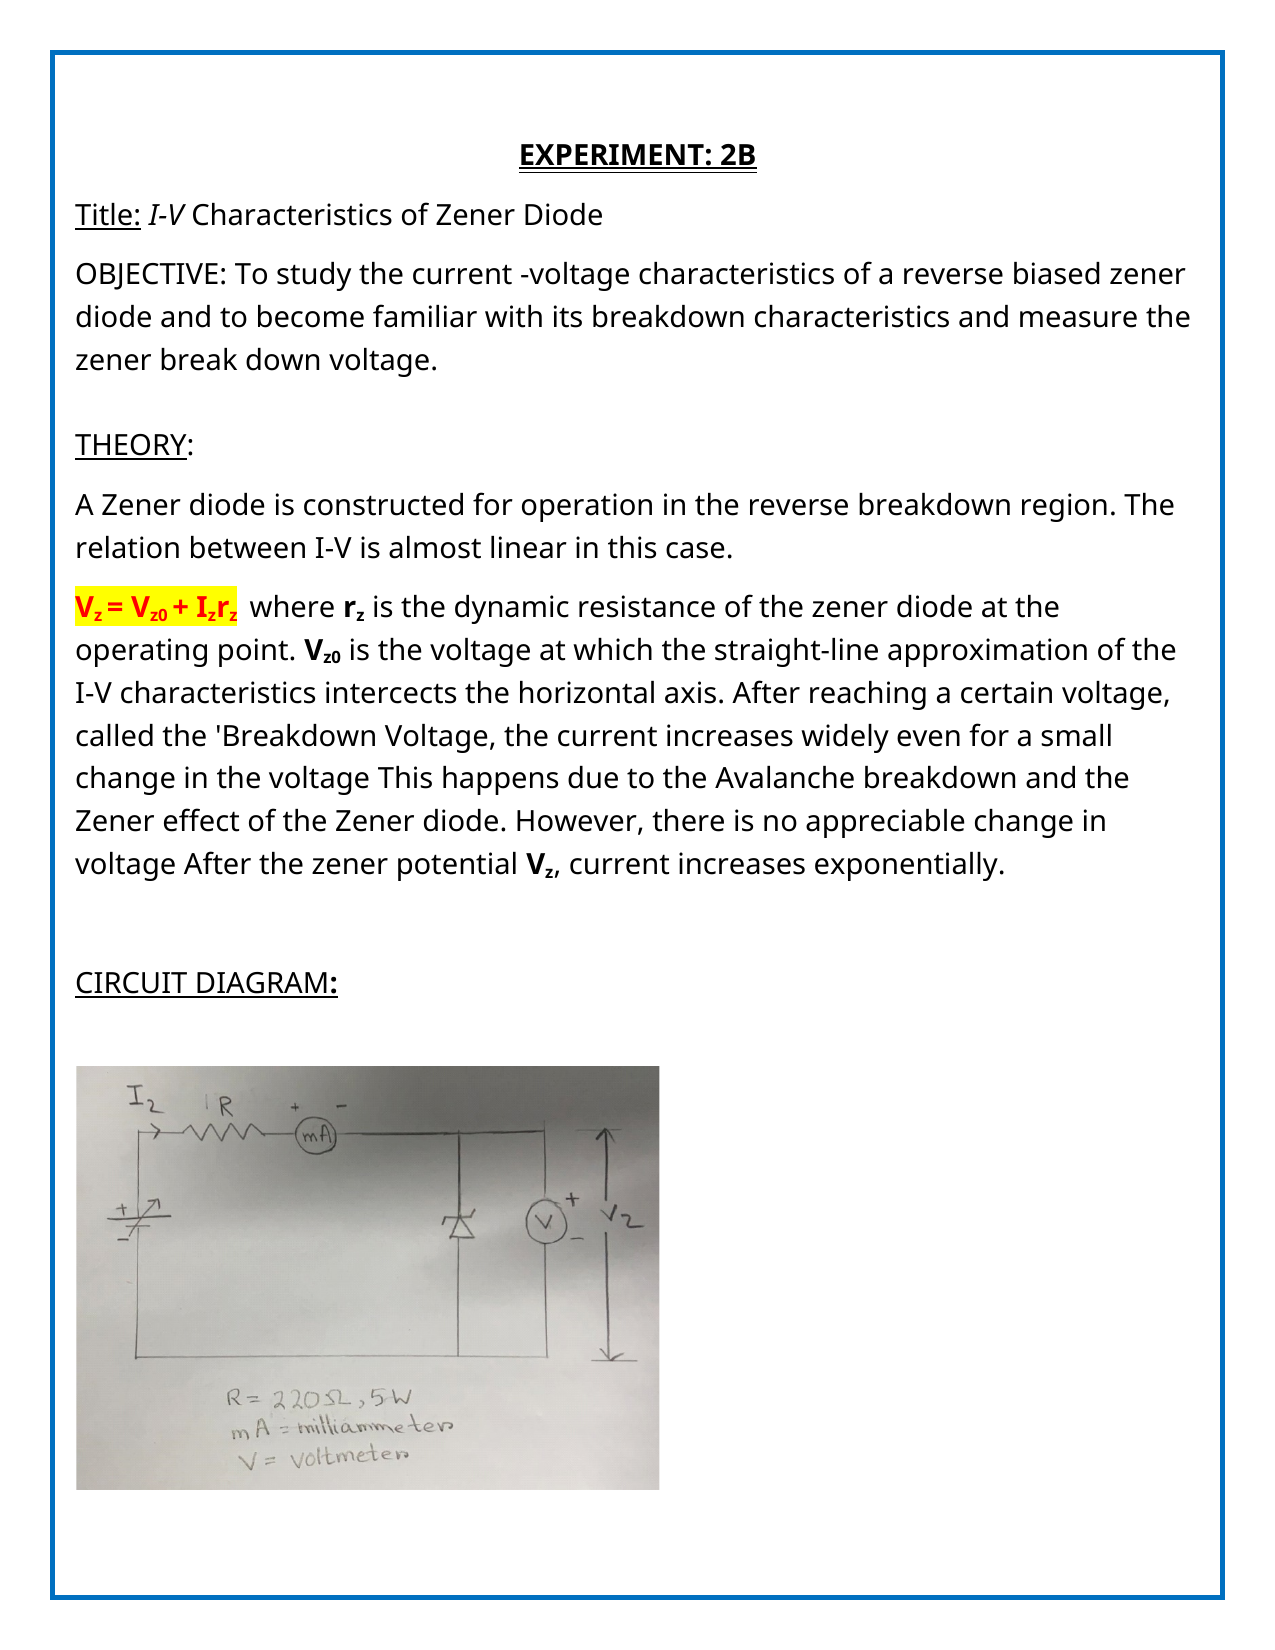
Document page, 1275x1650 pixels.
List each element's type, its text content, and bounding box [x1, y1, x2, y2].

text EXPERIMENT: 2B [75, 134, 1200, 174]
text Title: I-V Characteristics of Zener Diode [75, 194, 1200, 234]
text Vz = Vz0 + Izrz where rz is the dynamic resistance of the zener diode at the operating point. Vz0 is the voltage at which the straight-line approximation of the I-V characteristics intercects the horizontal axis. After reaching a certain voltage, called the 'Breakdown Voltage, the current increases widely even for a small change in the voltage This happens due to the Avalanche breakdown and the Zener effect of the Zener diode. However, there is no appreciable change in voltage After the zener potential Vz, current increases exponentially. [75, 586, 1200, 883]
picture [75, 1066, 660, 1489]
text CIRCUIT DIAGRAM: [75, 962, 1200, 1002]
text OBJECTIVE: To study the current -voltage characteristics of a reverse biased zener diode and to become familiar with its breakdown characteristics and measure the zener break down voltage. THEORY: [75, 253, 1200, 464]
text A Zener diode is constructed for operation in the reverse breakdown region. The relation between I-V is almost linear in this case. [75, 484, 1200, 567]
